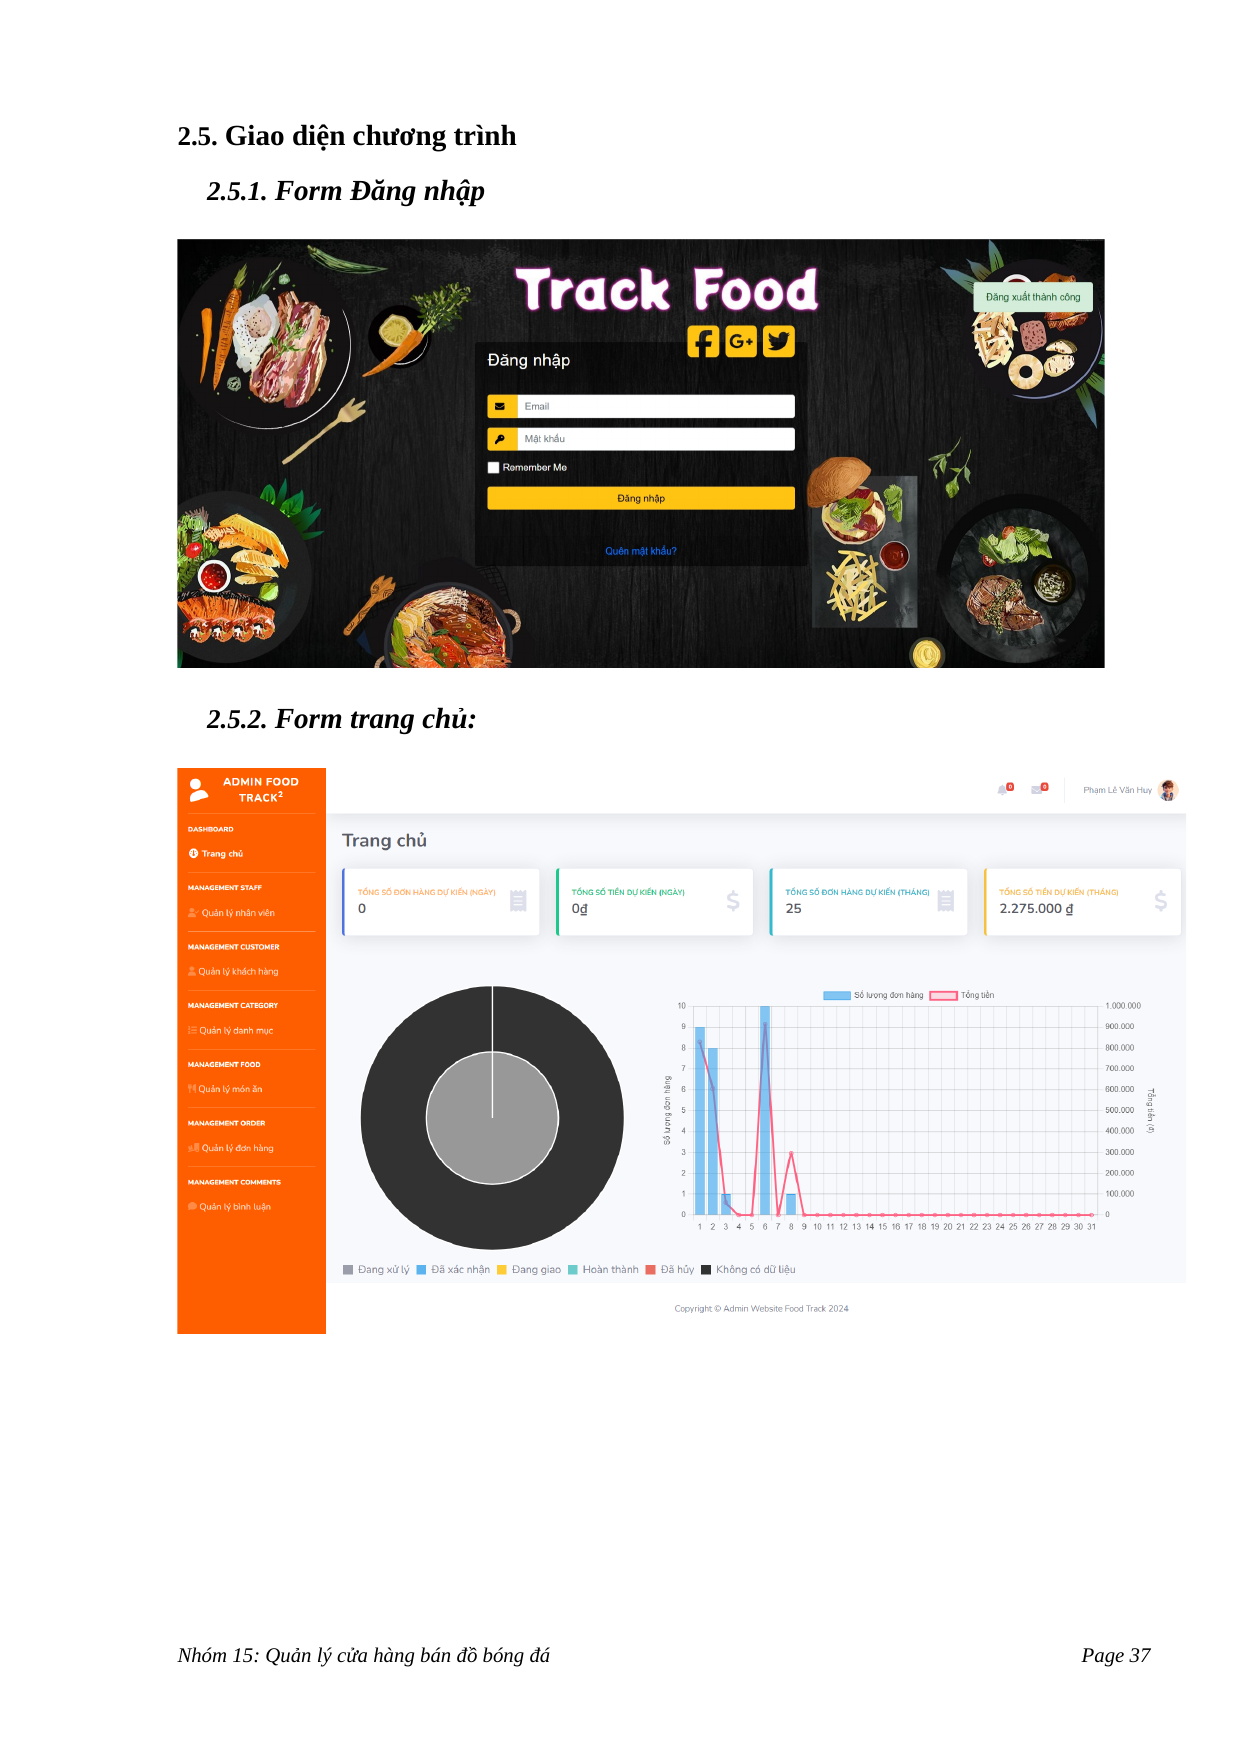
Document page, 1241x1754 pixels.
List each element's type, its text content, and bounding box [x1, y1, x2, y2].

subtitle Form Đăng nhập [177, 173, 1152, 206]
picture [177, 239, 1105, 668]
subtitle Giao diện chương trình [177, 118, 1152, 152]
picture [177, 768, 1187, 1334]
subtitle Form trang chủ: [177, 701, 1152, 734]
